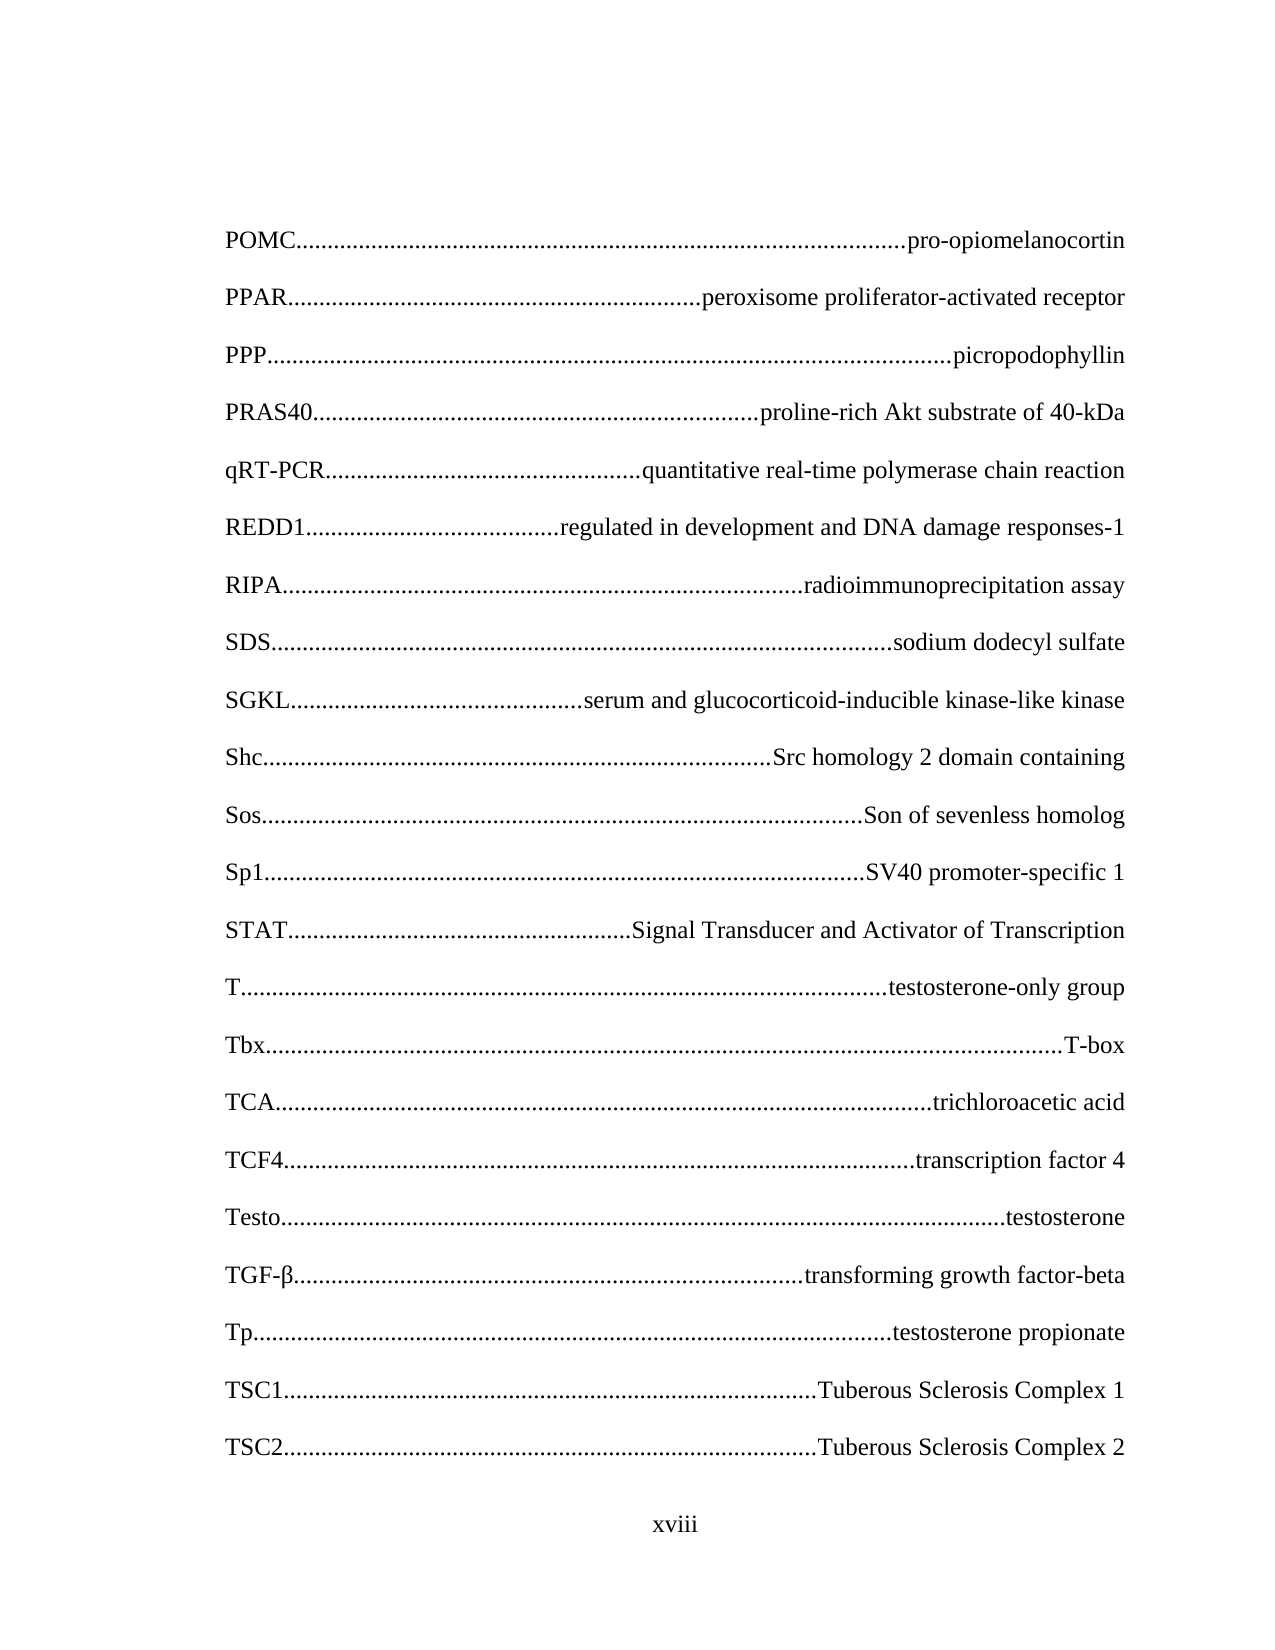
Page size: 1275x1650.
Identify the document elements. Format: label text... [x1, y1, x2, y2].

list qRT-PCR quantitative real-time polymerase chain reaction [225, 455, 1125, 484]
list Sos Son of sevenless homolog [225, 800, 1125, 829]
list SDS sodium dodecyl sulfate [225, 627, 1125, 656]
list PPP picropodophyllin [225, 340, 1125, 369]
list TSC1 Tuberous Sclerosis Complex 1 [225, 1375, 1125, 1404]
list T testosterone-only group [225, 972, 1125, 1001]
list TCA trichloroacetic acid [225, 1087, 1125, 1116]
list TGF-β transforming growth factor-beta [225, 1260, 1125, 1289]
list Tp testosterone propionate [225, 1317, 1125, 1346]
list STAT Signal Transducer and Activator of Transcription [225, 915, 1125, 944]
list REDD1 regulated in development and DNA damage responses-1 [225, 512, 1125, 541]
list TCF4 transcription factor 4 [225, 1145, 1125, 1174]
list Sp1 SV40 promoter-specific 1 [225, 857, 1125, 886]
list Testo testosterone [225, 1202, 1125, 1231]
list SGKL serum and glucocorticoid-inducible kinase-like kinase [225, 685, 1125, 714]
list PRAS40 proline-rich Akt substrate of 40-kDa [225, 397, 1125, 426]
list RIPA radioimmunoprecipitation assay [225, 570, 1125, 599]
list Tbx T-box [225, 1030, 1125, 1059]
list PPAR peroxisome proliferator-activated receptor [225, 282, 1125, 311]
list Shc Src homology 2 domain containing [225, 742, 1125, 771]
list TSC2 Tuberous Sclerosis Complex 2 [225, 1432, 1125, 1461]
list POMC pro-opiomelanocortin [225, 225, 1125, 254]
